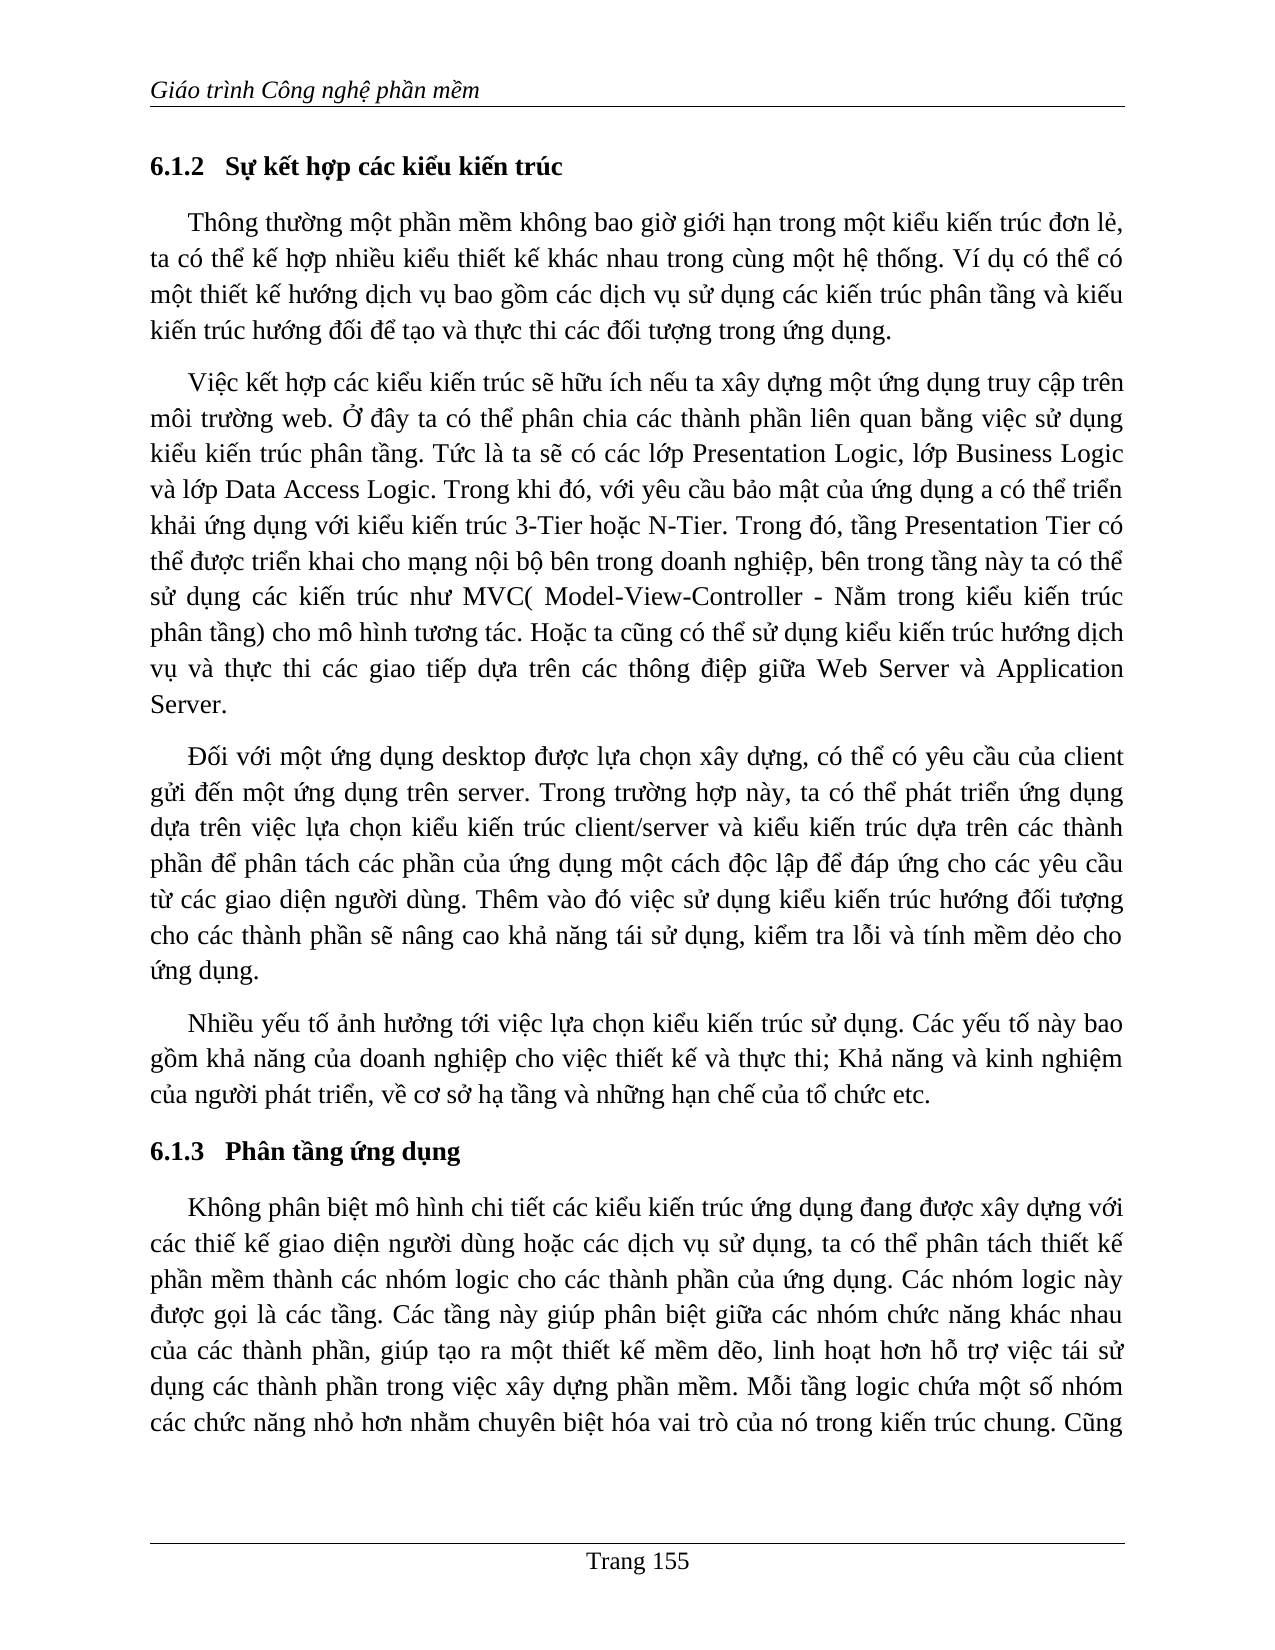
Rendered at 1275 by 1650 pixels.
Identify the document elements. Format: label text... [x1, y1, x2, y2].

subtitle Phân tầng ứng dụng [150, 1135, 1125, 1166]
text Đối với một ứng dụng desktop được lựa chọn xây dựng, có thể có yêu cầu của client gửi đến một ứng dụng trên server. Trong trường hợp này, ta có thể phát triển ứng dụng dựa trên việc lựa chọn kiểu kiến trúc client/server và kiểu kiến trúc dựa trên các thành phần để phân tách các phần của ứng dụng một cách độc lập để đáp ứng cho các yêu cầu từ các giao diện người dùng. Thêm vào đó việc sử dụng kiểu kiến trúc hướng đối tượng cho các thành phần sẽ nâng cao khả năng tái sử dụng, kiểm tra lỗi và tính mềm dẻo cho ứng dụng. [150, 740, 1125, 986]
subtitle Sự kết hợp các kiểu kiến trúc [150, 150, 1125, 181]
text Nhiều yếu tố ảnh hưởng tới việc lựa chọn kiểu kiến trúc sử dụng. Các yếu tố này bao gồm khả năng của doanh nghiệp cho việc thiết kế và thực thi; Khả năng và kinh nghiệm của người phát triển, về cơ sở hạ tầng và những hạn chế của tổ chức etc. [150, 1007, 1125, 1109]
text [150, 1191, 1125, 1437]
text Việc kết hợp các kiểu kiến trúc sẽ hữu ích nếu ta xây dựng một ứng dụng truy cập trên môi trường web. Ở đây ta có thể phân chia các thành phần liên quan bằng việc sử dụng kiểu kiến trúc phân tầng. Tức là ta sẽ có các lớp Presentation Logic, lớp Business Logic và lớp Data Access Logic. Trong khi đó, với yêu cầu bảo mật của ứng dụng a có thể triển khải ứng dụng với kiểu kiến trúc 3-Tier hoặc N-Tier. Trong đó, tầng Presentation Tier có thể được triển khai cho mạng nội bộ bên trong doanh nghiệp, bên trong tầng này ta có thể sử dụng các kiến trúc như MVC( Model-View-Controller - Nằm trong kiểu kiến trúc phân tầng) cho mô hình tương tác. Hoặc ta cũng có thể sử dụng kiểu kiến trúc hướng dịch vụ và thực thi các giao tiếp dựa trên các thông điệp giữa Web Server và Application Server. [150, 366, 1125, 719]
text Thông thường một phần mềm không bao giờ giới hạn trong một kiểu kiến trúc đơn lẻ, ta có thể kế hợp nhiều kiểu thiết kế khác nhau trong cùng một hệ thống. Ví dụ có thể có một thiết kế hướng dịch vụ bao gồm các dịch vụ sử dụng các kiến trúc phân tầng và kiếu kiến trúc hướng đối để tạo và thực thi các đối tượng trong ứng dụng. [150, 207, 1125, 345]
